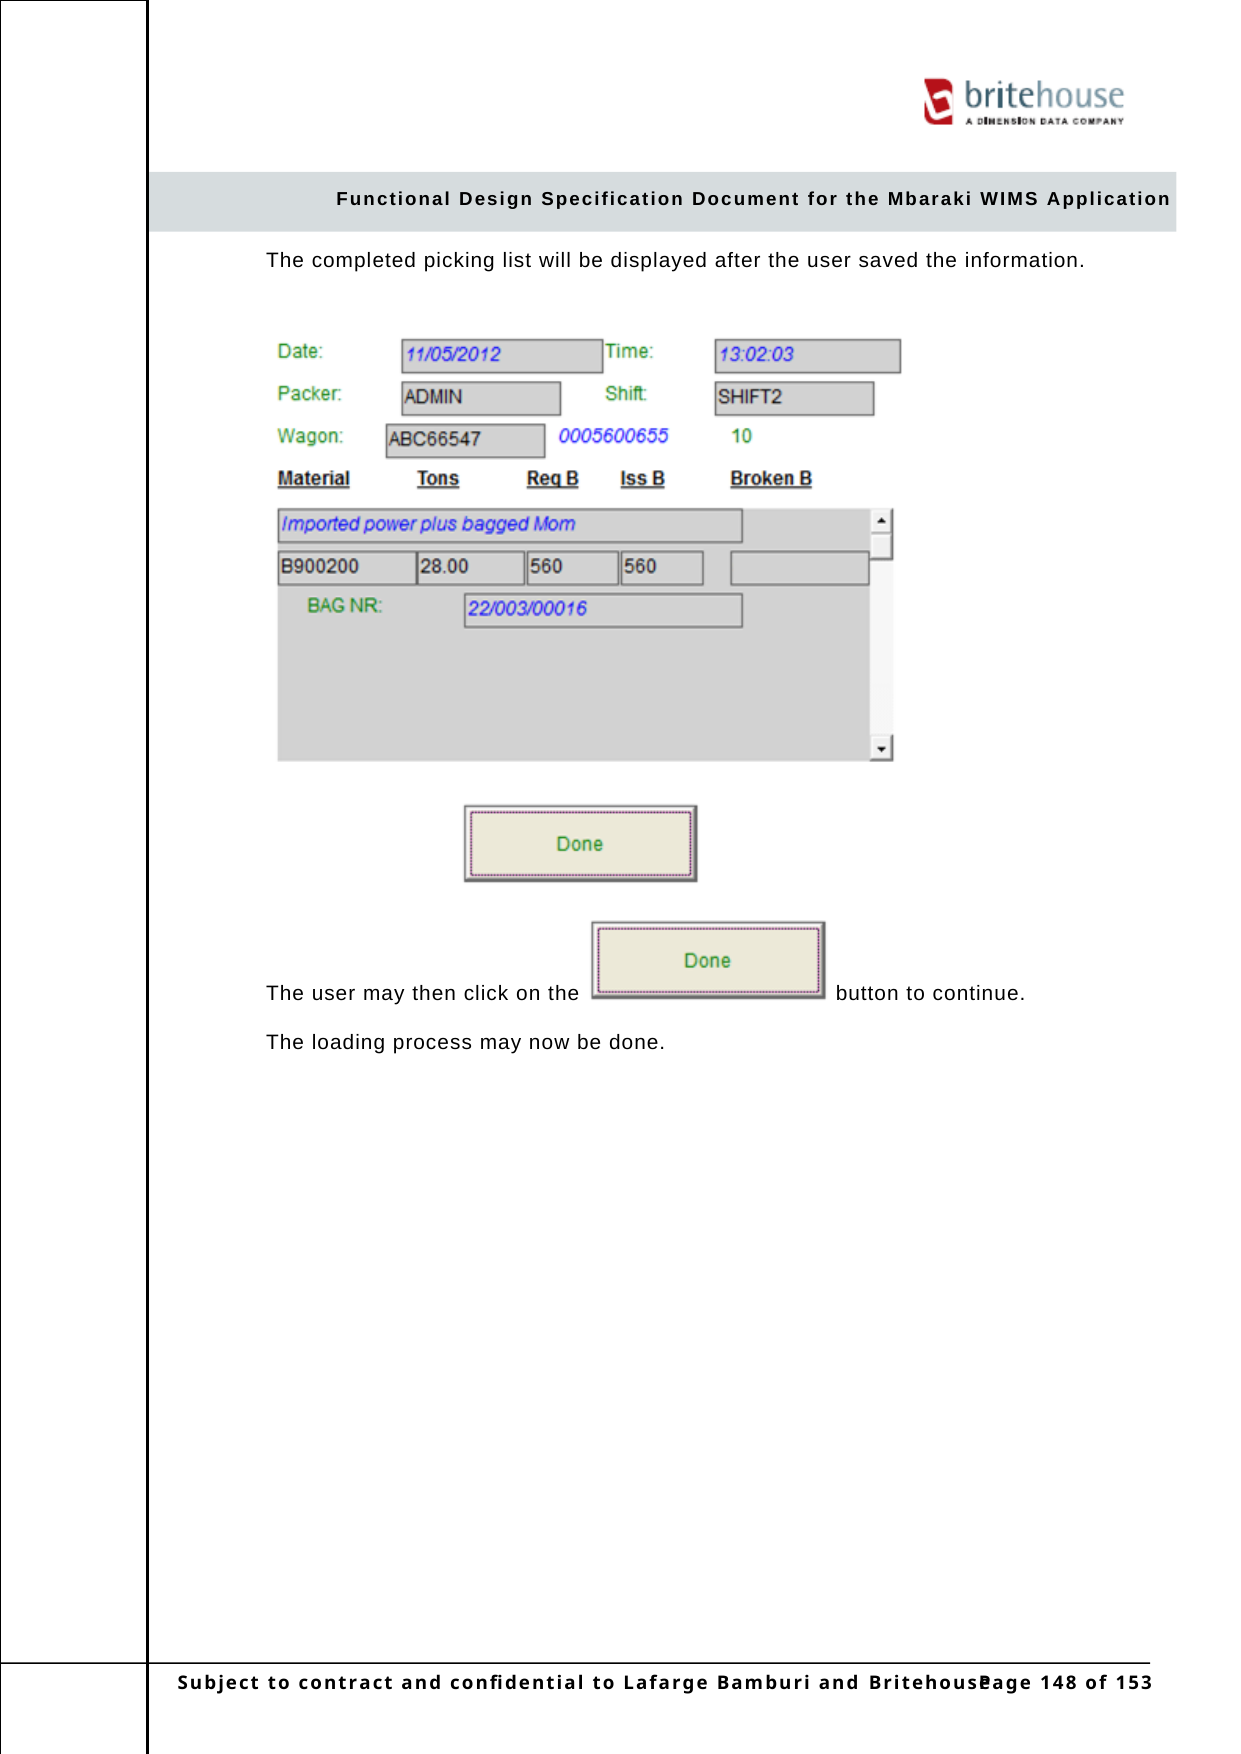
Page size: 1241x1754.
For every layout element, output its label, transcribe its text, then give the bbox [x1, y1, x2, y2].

picture [267, 333, 903, 895]
picture [908, 58, 1144, 140]
text The completed picking list will be displayed after the user saved the information. [266, 242, 1152, 274]
text The loading process may now be done. [266, 1029, 1152, 1053]
picture [587, 919, 829, 1001]
